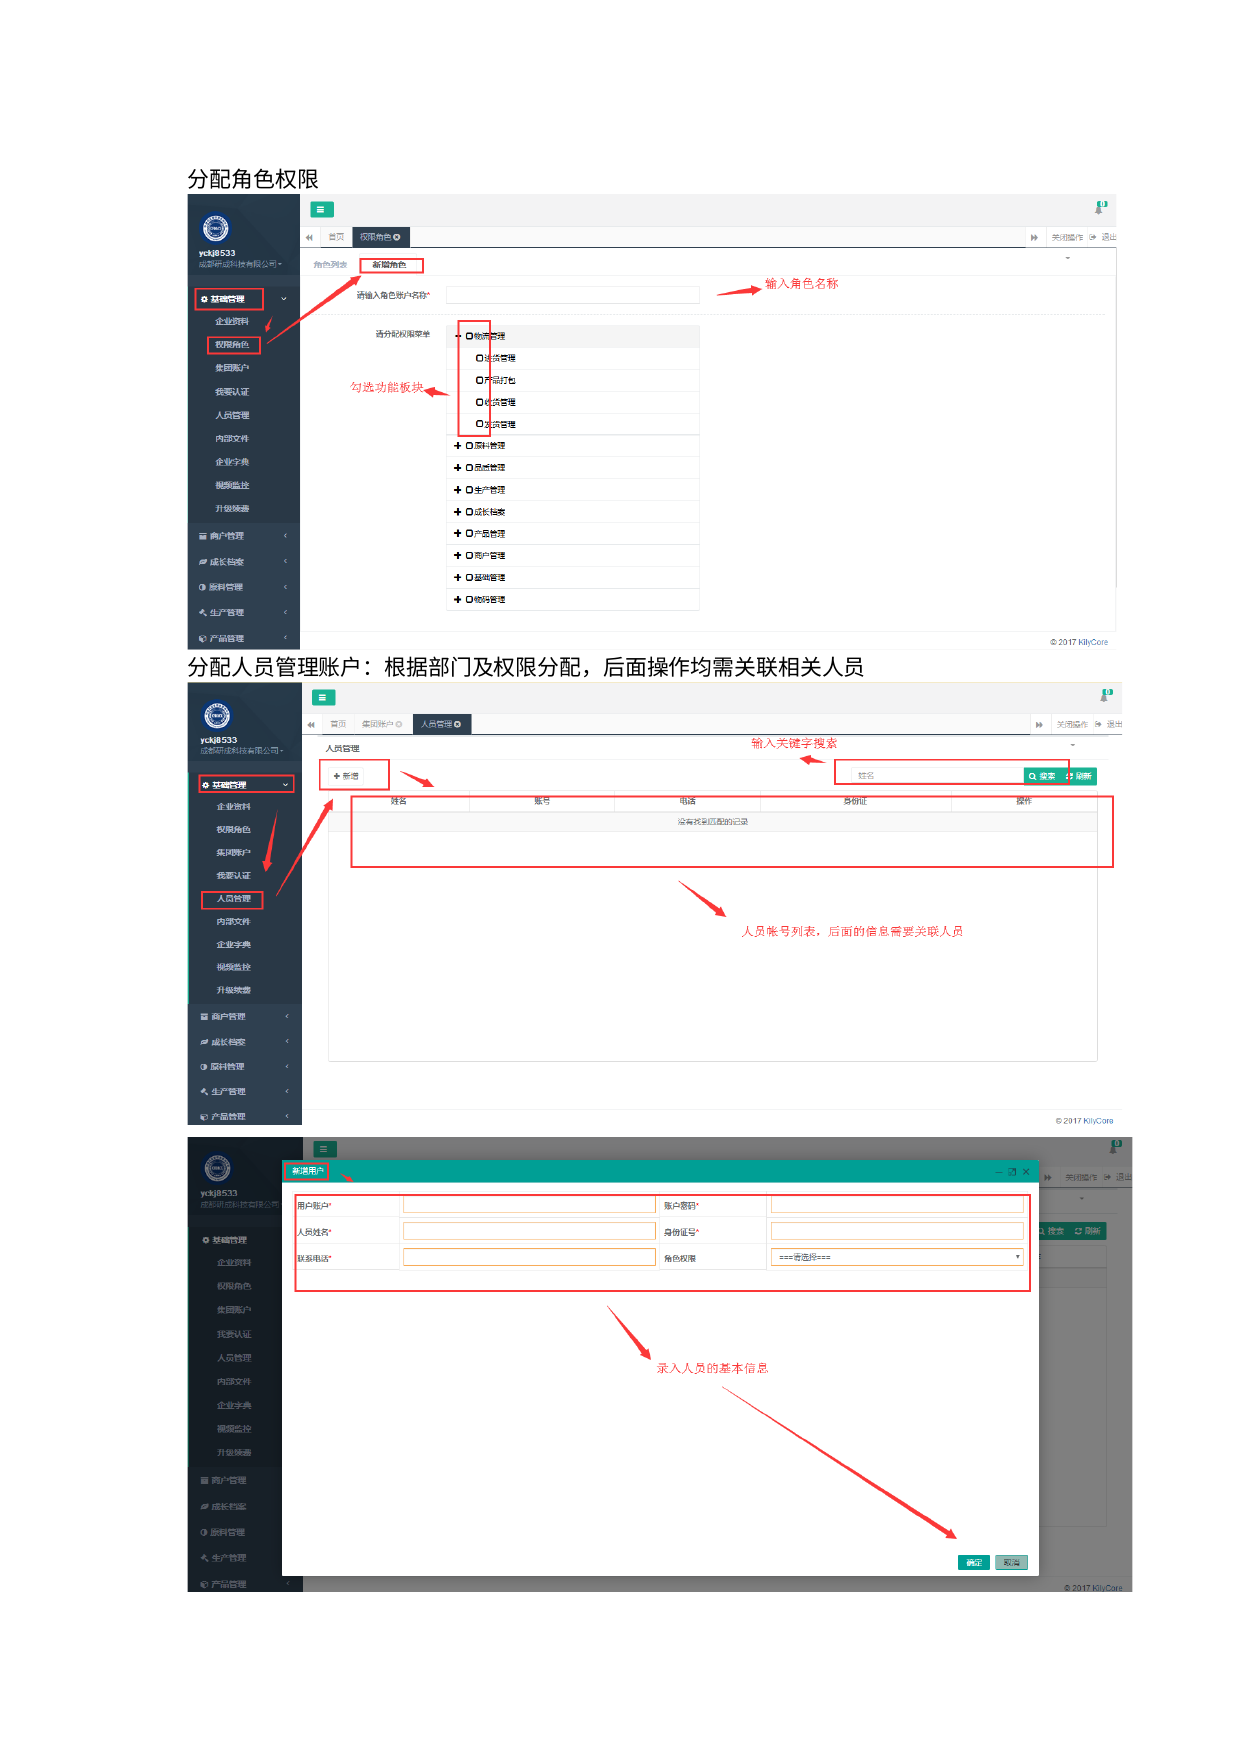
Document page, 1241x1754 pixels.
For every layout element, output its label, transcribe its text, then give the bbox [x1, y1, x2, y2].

picture [187, 682, 1123, 1125]
list 分配人员管理账户：根据部门及权限分配，后面操作均需关联相关人员 [187, 650, 1053, 682]
picture [187, 1137, 1133, 1592]
list 分配角色权限 [187, 162, 1053, 194]
picture [187, 194, 1117, 650]
